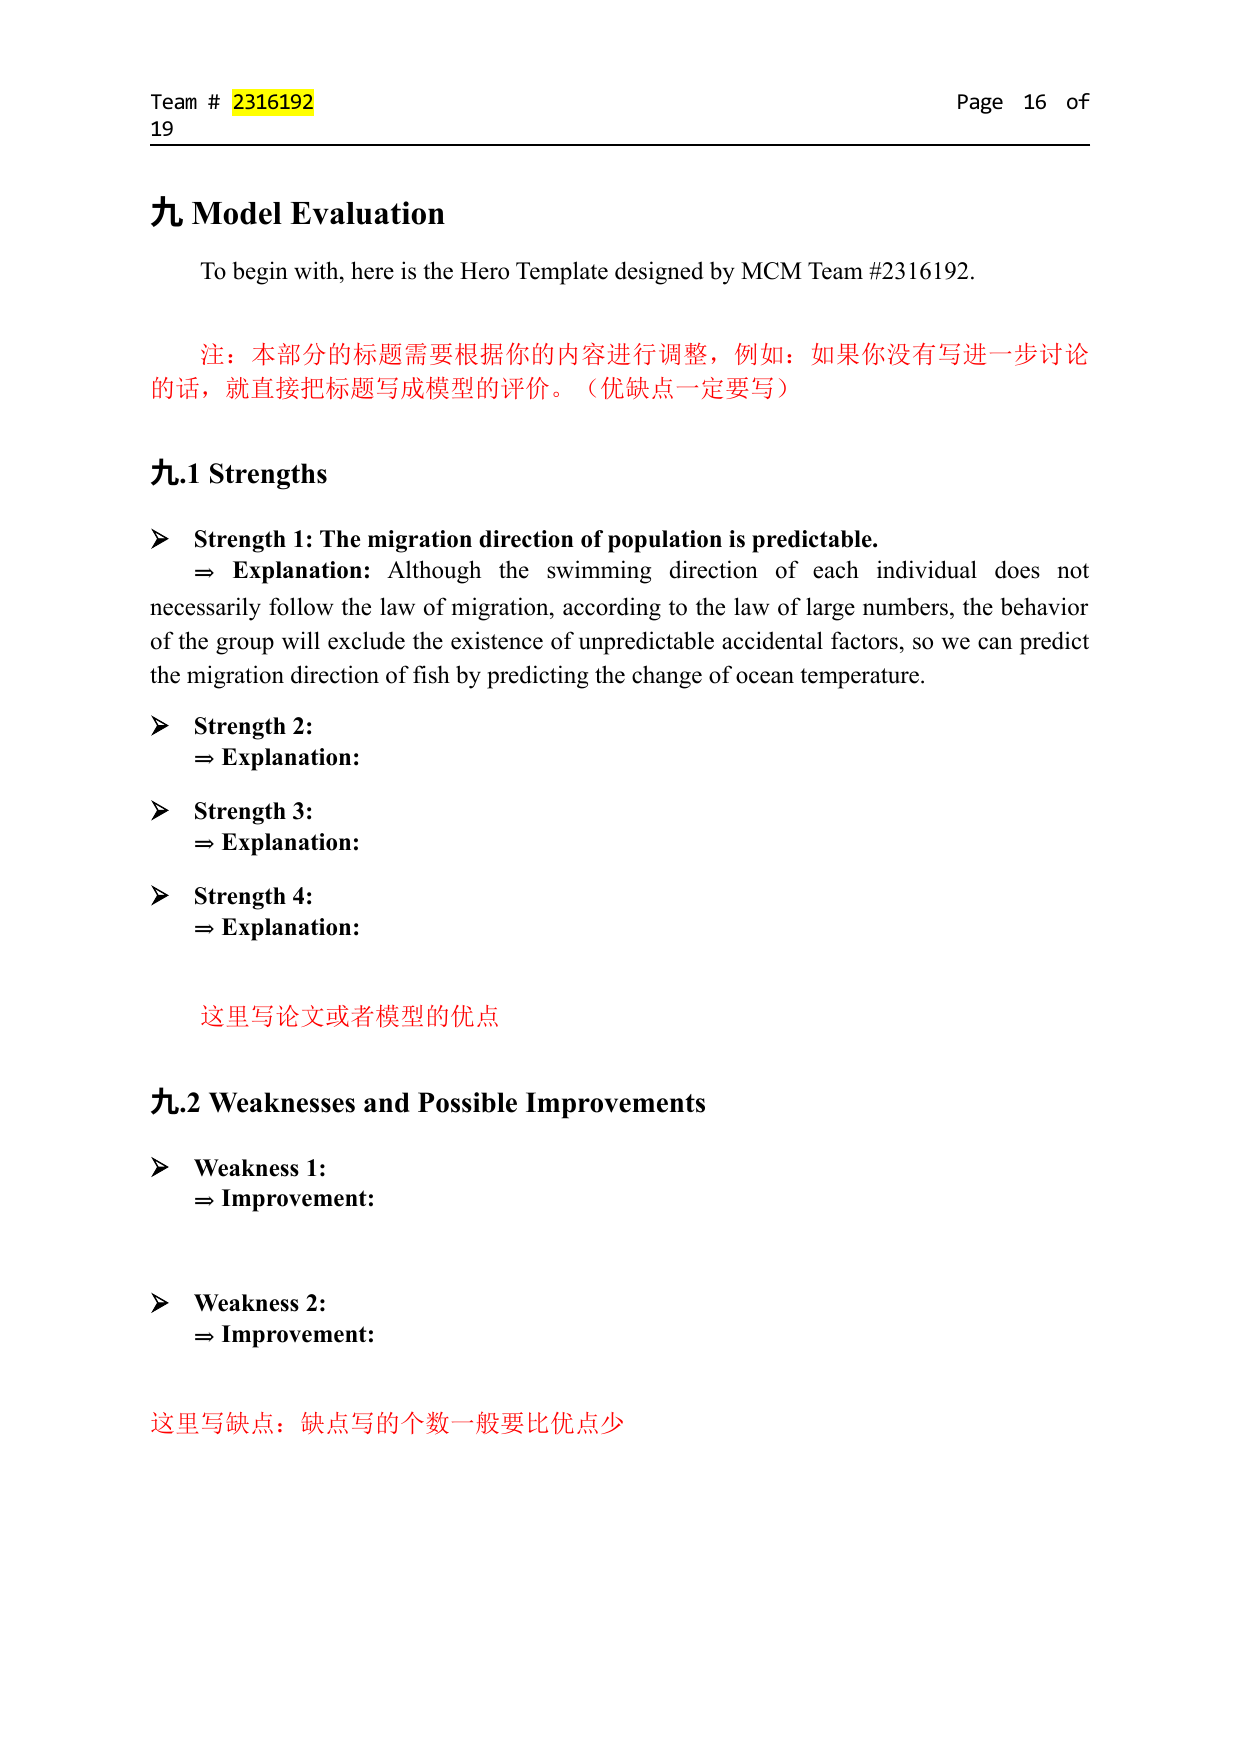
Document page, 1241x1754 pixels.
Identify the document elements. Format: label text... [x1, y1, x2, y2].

subtitle Strengths [150, 437, 1090, 505]
text Explanation: [150, 828, 1090, 862]
list Strength 4: [150, 879, 1090, 913]
text Improvement: [150, 1184, 1090, 1218]
text Explanation: [150, 913, 1090, 947]
list Weakness 2: [150, 1286, 1090, 1320]
subtitle Weaknesses and Possible Improvements [150, 1066, 1090, 1133]
list Strength 1: The migration direction of population is predictable. [150, 522, 1090, 556]
text Explanation: Although the swimming direction of each individual does not necessarily follow the law of migration, according to the law of large numbers, the behavior of the group will exclude the existence of unpredictable accidental factors, so we can predict the migration direction of fish by predicting the change of ocean temperature. [150, 556, 1090, 692]
list Weakness 1: [150, 1150, 1090, 1184]
text 注：本部分的标题需要根据你的内容进行调整，例如：如果你没有写进一步讨论的话，就直接把标题写成模型的评价。（优缺点一定要写） [150, 335, 1090, 403]
list Strength 3: [150, 794, 1090, 828]
text Improvement: [150, 1320, 1090, 1354]
text 这里写缺点：缺点写的个数一般要比优点少 [150, 1405, 1090, 1439]
subtitle Model Evaluation [150, 176, 1090, 244]
text To begin with, here is the Hero Template designed by MCM Team #2316192. [200, 257, 1090, 284]
text 这里写论文或者模型的优点 [150, 998, 1090, 1032]
list Strength 2: [150, 709, 1090, 743]
text Explanation: [150, 743, 1090, 777]
